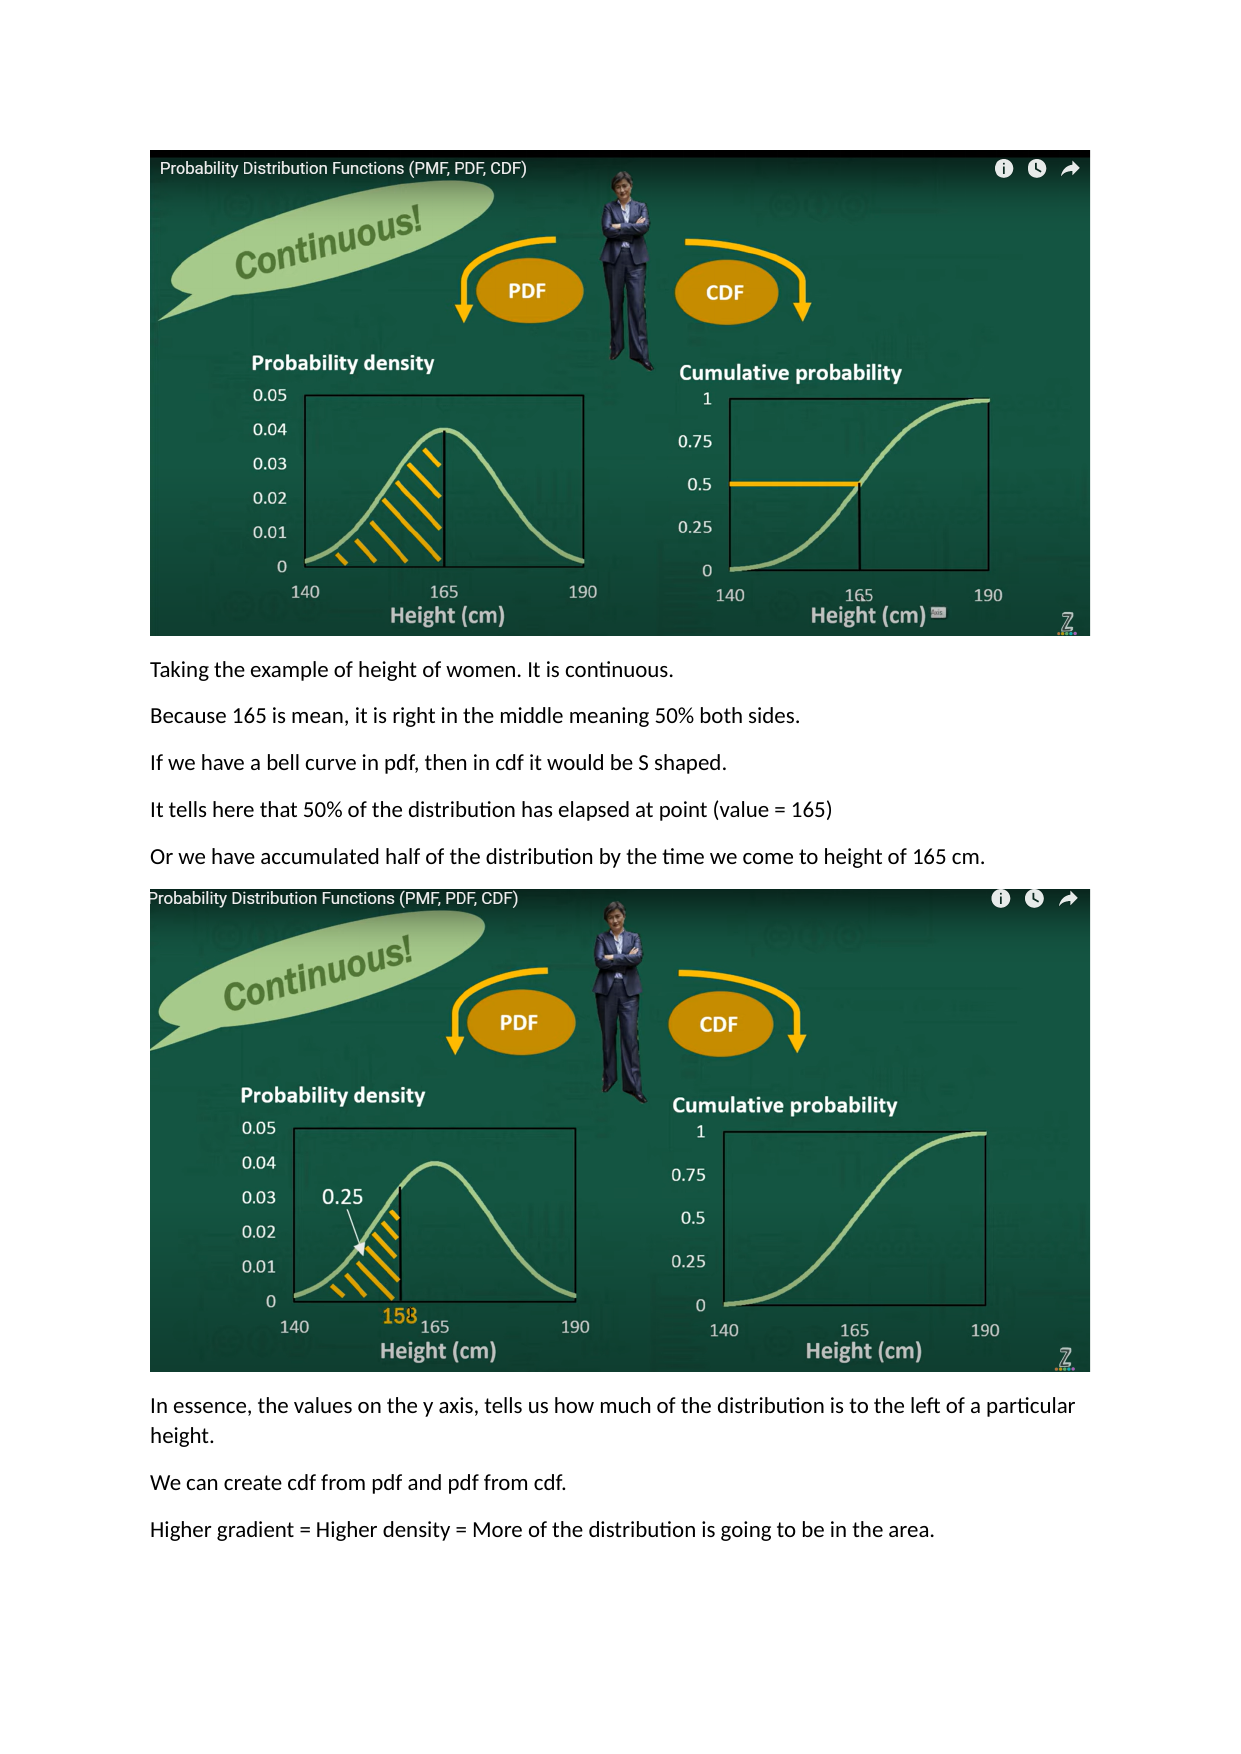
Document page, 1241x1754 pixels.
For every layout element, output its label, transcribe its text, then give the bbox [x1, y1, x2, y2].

text In essence, the values on the y axis, tells us how much of the distribution is to the left of a particular height. [150, 1391, 1090, 1449]
text It tells here that 50% of the distribution has elapsed at point (value = 165) [150, 795, 1090, 823]
text Or we have accumulated half of the distribution by the time we come to height of 165 cm. [150, 842, 1090, 870]
picture [150, 889, 1091, 1372]
text We can create cdf from pdf and pdf from cdf. [150, 1468, 1090, 1496]
text Taking the example of height of women. It is continuous. [150, 655, 1090, 683]
text If we have a bell curve in pdf, then in cdf it would be S shaped. [150, 748, 1090, 776]
text Higher gradient = Higher density = More of the distribution is going to be in the area. [150, 1515, 1090, 1543]
picture [150, 150, 1091, 636]
text Because 165 is mean, it is right in the middle meaning 50% both sides. [150, 702, 1090, 729]
